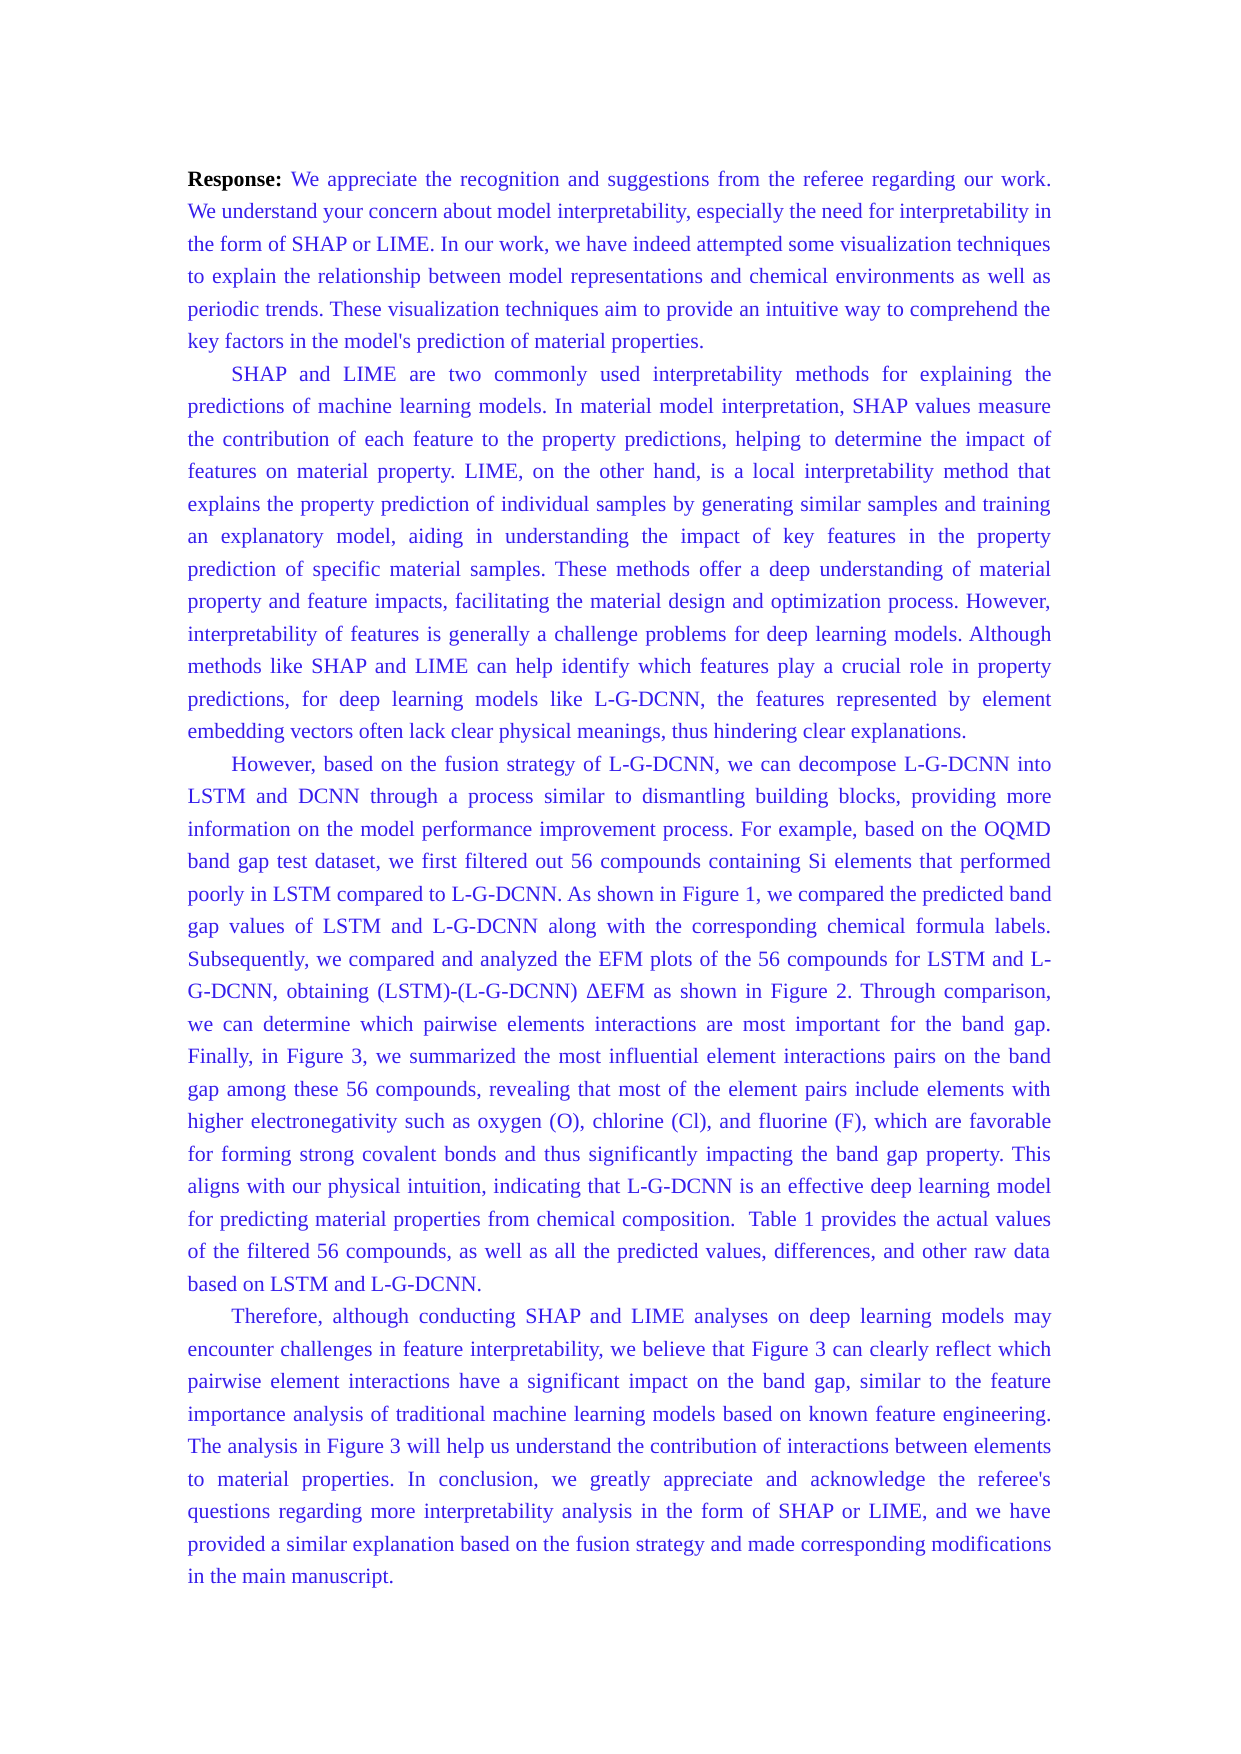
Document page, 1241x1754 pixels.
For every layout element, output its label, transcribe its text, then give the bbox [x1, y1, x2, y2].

text However, based on the fusion strategy of L-G-DCNN, we can decompose L-G-DCNN into LSTM and DCNN through a process similar to dismantling building blocks, providing more information on the model performance improvement process. For example, based on the OQMD band gap test dataset, we first filtered out 56 compounds containing Si elements that performed poorly in LSTM compared to L-G-DCNN. As shown in Figure 1, we compared the predicted band gap values of LSTM and L-G-DCNN along with the corresponding chemical formula labels. Subsequently, we compared and analyzed the EFM plots of the 56 compounds for LSTM and L-G-DCNN, obtaining (LSTM)-(L-G-DCNN) ΔEFM as shown in Figure 2. Through comparison, we can determine which pairwise elements interactions are most important for the band gap. Finally, in Figure 3, we summarized the most influential element interactions pairs on the band gap among these 56 compounds, revealing that most of the element pairs include elements with higher electronegativity such as oxygen (O), chlorine (Cl), and fluorine (F), which are favorable for forming strong covalent bonds and thus significantly impacting the band gap property. This aligns with our physical intuition, indicating that L-G-DCNN is an effective deep learning model for predicting material properties from chemical composition. Table 1 provides the actual values of the filtered 56 compounds, as well as all the predicted values, differences, and other raw data based on LSTM and L-G-DCNN. [187, 747, 1053, 1299]
text SHAP and LIME are two commonly used interpretability methods for explaining the predictions of machine learning models. In material model interpretation, SHAP values measure the contribution of each feature to the property predictions, helping to determine the impact of features on material property. LIME, on the other hand, is a local interpretability method that explains the property prediction of individual samples by generating similar samples and training an explanatory model, aiding in understanding the impact of key features in the property prediction of specific material samples. These methods offer a deep understanding of material property and feature impacts, facilitating the material design and optimization process. However, interpretability of features is generally a challenge problems for deep learning models. Although methods like SHAP and LIME can help identify which features play a crucial role in property predictions, for deep learning models like L-G-DCNN, the features represented by element embedding vectors often lack clear physical meanings, thus hindering clear explanations. [187, 357, 1053, 747]
text Response: We appreciate the recognition and suggestions from the referee regarding our work. We understand your concern about model interpretability, especially the need for interpretability in the form of SHAP or LIME. In our work, we have indeed attempted some visualization techniques to explain the relationship between model representations and chemical environments as well as periodic trends. These visualization techniques aim to provide an intuitive way to comprehend the key factors in the model's prediction of material properties. [187, 162, 1053, 357]
text Therefore, although conducting SHAP and LIME analyses on deep learning models may encounter challenges in feature interpretability, we believe that Figure 3 can clearly reflect which pairwise element interactions have a significant impact on the band gap, similar to the feature importance analysis of traditional machine learning models based on known feature engineering. The analysis in Figure 3 will help us understand the contribution of interactions between elements to material properties. In conclusion, we greatly appreciate and acknowledge the referee's questions regarding more interpretability analysis in the form of SHAP or LIME, and we have provided a similar explanation based on the fusion strategy and made corresponding modifications in the main manuscript. [187, 1299, 1053, 1592]
